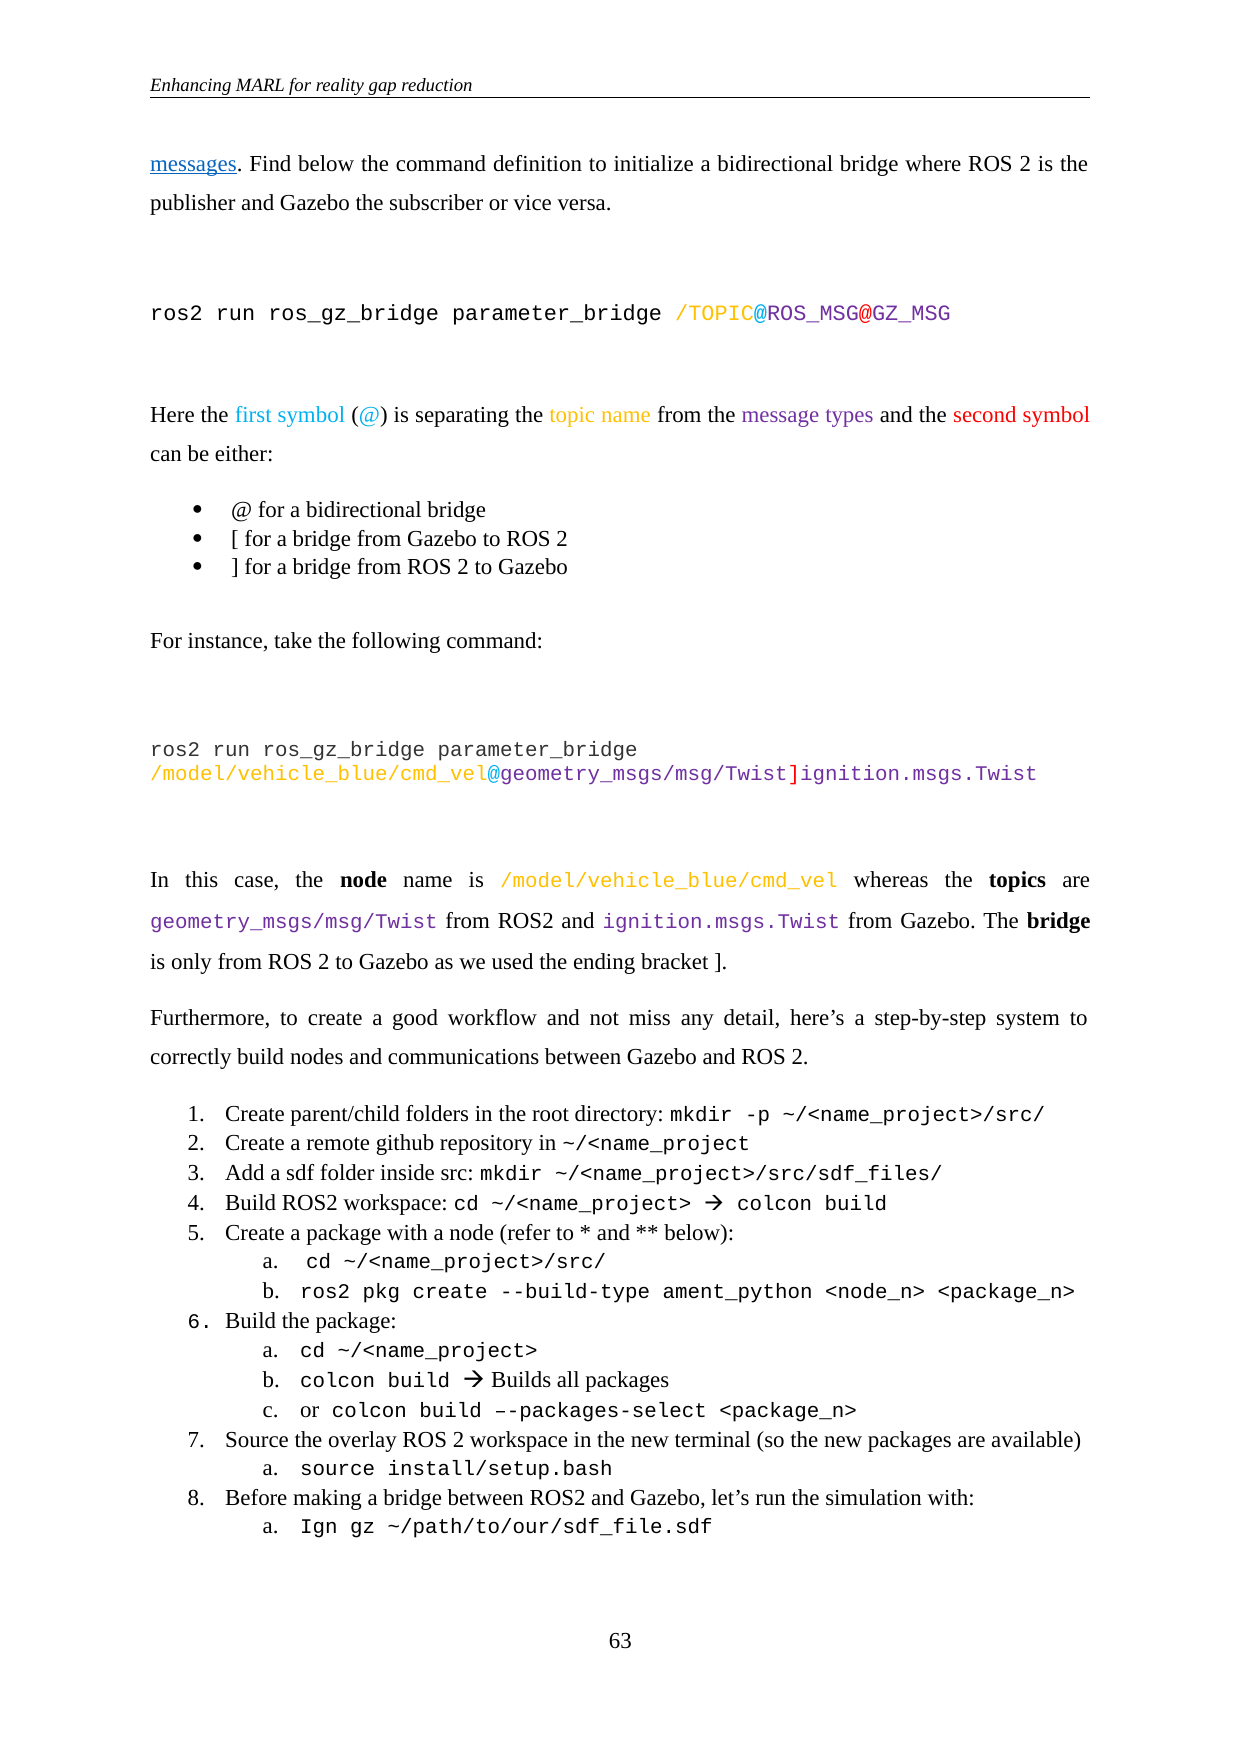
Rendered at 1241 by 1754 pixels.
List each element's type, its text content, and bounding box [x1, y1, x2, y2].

list Build ROS2 workspace: cd ~/<name_project> colcon build [187, 1189, 1090, 1217]
list cd ~/<name_project>/src/ [262, 1247, 1090, 1275]
text ros2 run ros_gz_bridge parameter_bridge /model/vehicle_blue/cmd_vel@geometry_msgs/msg/Twist]ignition.msgs.Twist [150, 739, 1090, 787]
list colcon build Builds all packages [262, 1366, 1090, 1394]
list cd ~/<name_project> [262, 1337, 1090, 1364]
list Create a package with a node (refer to * and ** below): [187, 1219, 1090, 1245]
list Create parent/child folders in the root directory: mkdir -p ~/<name_project>/src/ [187, 1099, 1090, 1127]
text Here the first symbol (@) is separating the topic name from the message types and the second symbol can be either: [150, 401, 1090, 467]
list Ign gz ~/path/to/our/sdf_file.sdf [262, 1513, 1090, 1540]
text For instance, take the following command: [150, 627, 1090, 653]
text ros2 run ros_gz_bridge parameter_bridge /TOPIC@ROS_MSG@GZ_MSG [150, 302, 1090, 327]
text In this case, the node name is /model/vehicle_blue/cmd_vel whereas the topics are geometry_msgs/msg/Twist from ROS2 and ignition.msgs.Twist from Gazebo. The bridge is only from ROS 2 to Gazebo as we used the ending bracket ]. [150, 866, 1090, 974]
list [ for a bridge from Gazebo to ROS 2 [193, 525, 1090, 551]
text Furthermore, to create a good workflow and not miss any detail, here’s a step-by-step system to correctly build nodes and communications between Gazebo and ROS 2. [150, 1004, 1090, 1070]
list Create a remote github repository in ~/<name_project [187, 1129, 1090, 1157]
list ros2 pkg create --build-type ament_python <node_n> <package_n> [262, 1277, 1090, 1304]
list Add a sdf folder inside src: mkdir ~/<name_project>/src/sdf_files/ [187, 1159, 1090, 1187]
list source install/setup.bash [262, 1454, 1090, 1482]
list Before making a bridge between ROS2 and Gazebo, let’s run the simulation with: [187, 1484, 1090, 1511]
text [150, 150, 1090, 216]
list Source the overlay ROS 2 workspace in the new terminal (so the new packages are available) [187, 1426, 1090, 1452]
list @ for a bidirectional bridge [193, 497, 1090, 523]
list or colcon build –-packages-select <package_n> [262, 1396, 1090, 1424]
list ] for a bridge from ROS 2 to Gazebo [193, 553, 1090, 580]
list Build the package: [187, 1307, 1090, 1334]
